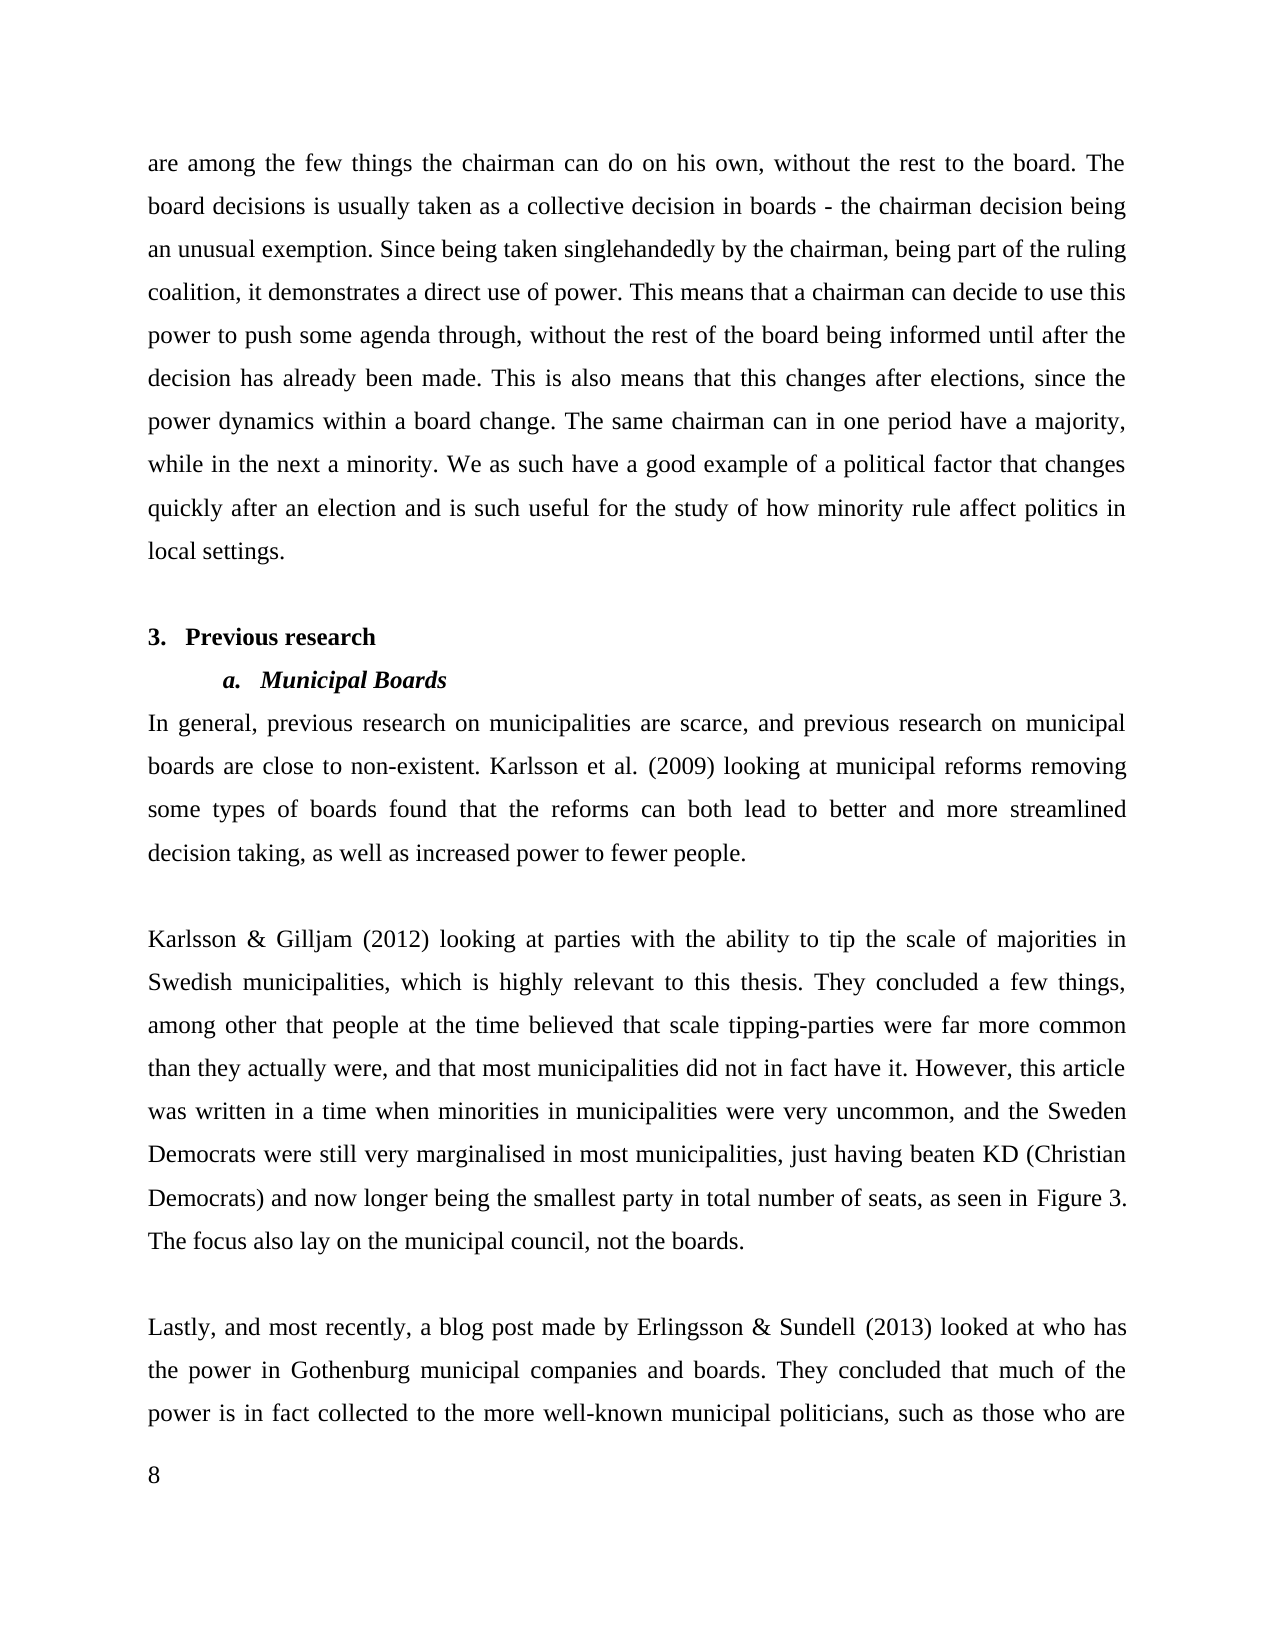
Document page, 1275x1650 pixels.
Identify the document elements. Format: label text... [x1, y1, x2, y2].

text In general, previous research on municipalities are scarce, and previous research on municipal boards are close to non-existent. Karlsson et al. (2009) looking at municipal reforms removing some types of boards found that the reforms can both lead to better and more streamlined decision taking, as well as increased power to fewer people. [148, 708, 1127, 866]
subtitle Previous research [148, 622, 1127, 651]
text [148, 148, 1127, 564]
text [148, 1312, 1127, 1427]
subtitle Municipal Boards [223, 665, 1127, 694]
text Karlsson & Gilljam (2012) looking at parties with the ability to tip the scale of majorities in Swedish municipalities, which is highly relevant to this thesis. They concluded a few things, among other that people at the time believed that scale tipping-parties were far more common than they actually were, and that most municipalities did not in fact have it. However, this article was written in a time when minorities in municipalities were very uncommon, and the Sweden Democrats were still very marginalised in most municipalities, just having beaten KD (Christian Democrats) and now longer being the smallest party in total number of seats, as seen in Figure 3. The focus also lay on the municipal council, not the boards. [148, 924, 1127, 1254]
